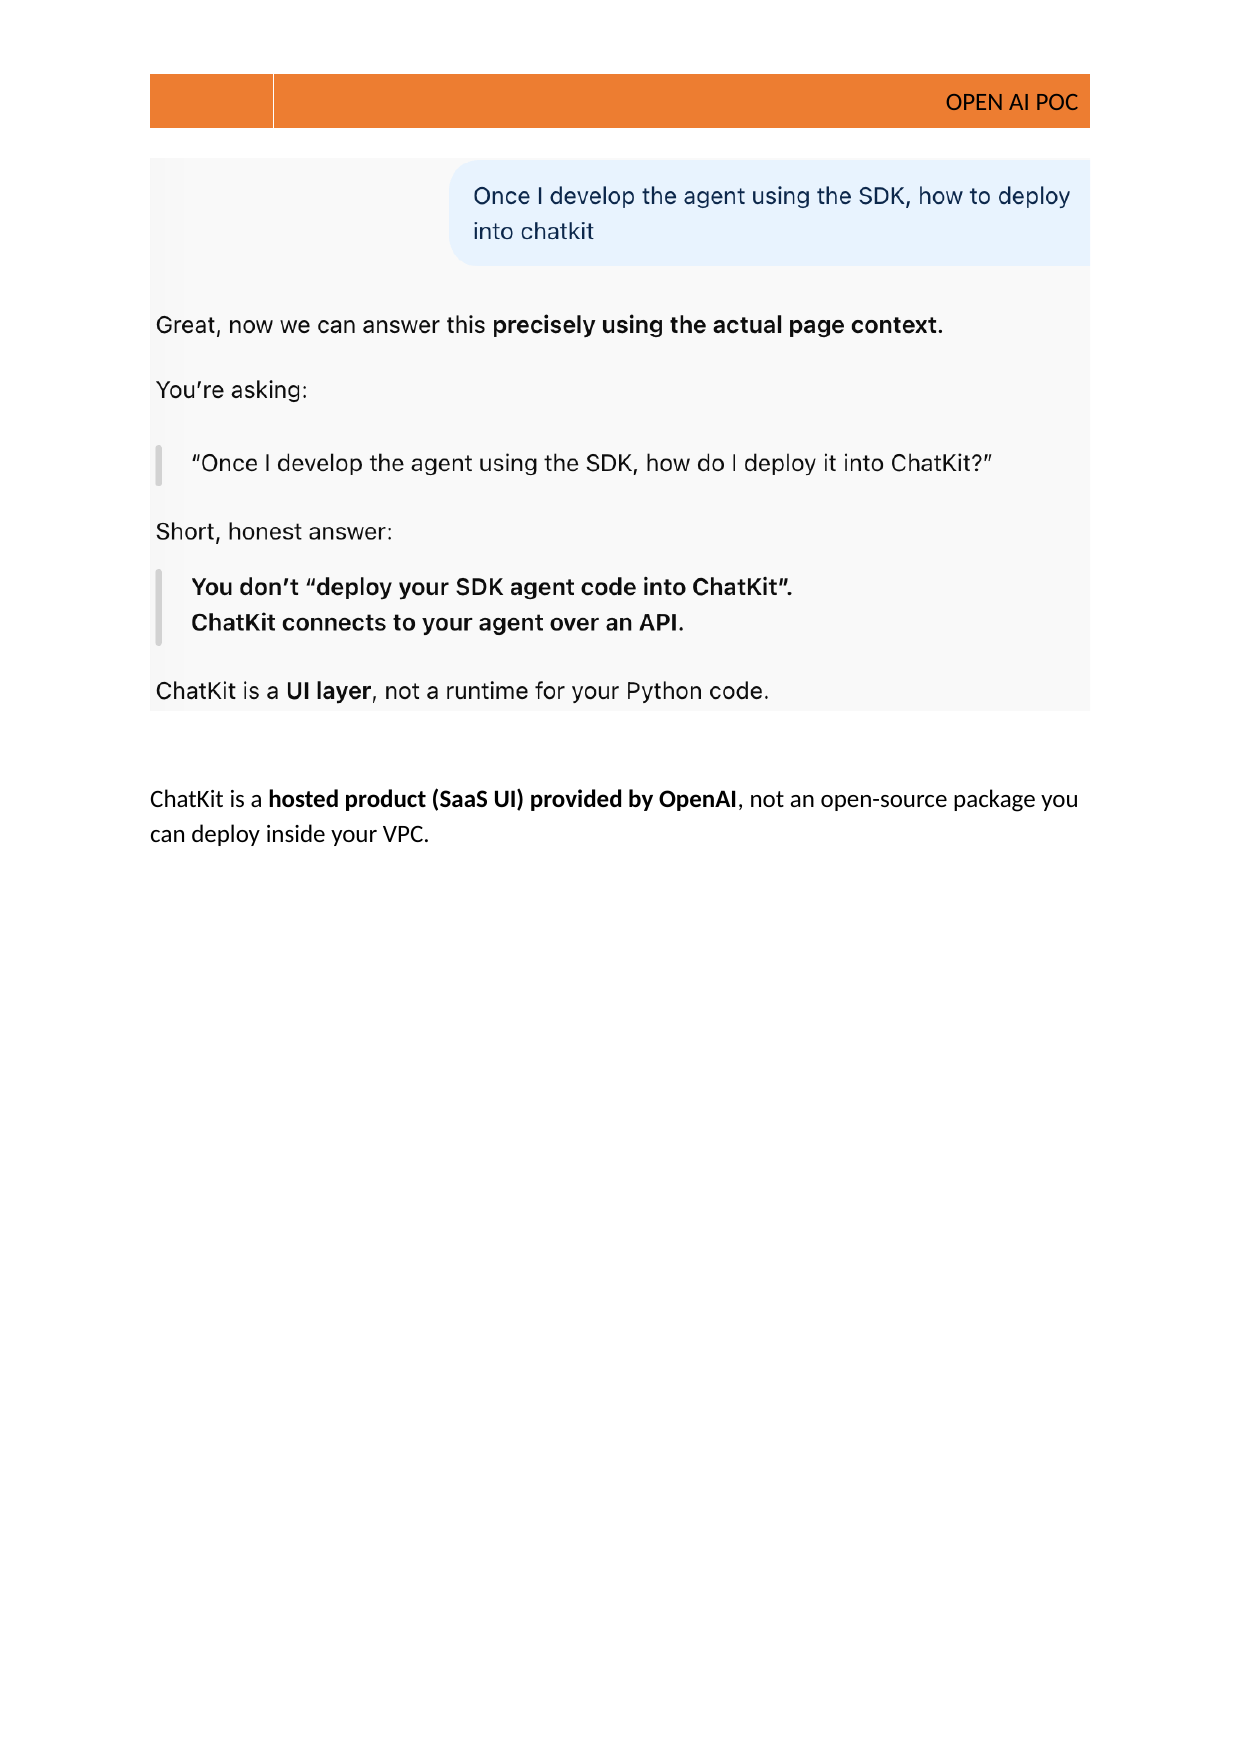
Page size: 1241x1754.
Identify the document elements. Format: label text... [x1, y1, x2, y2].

text ChatKit is a hosted product (SaaS UI) provided by OpenAI, not an open-source package you can deploy inside your VPC. [150, 783, 1090, 849]
picture [150, 158, 1091, 711]
